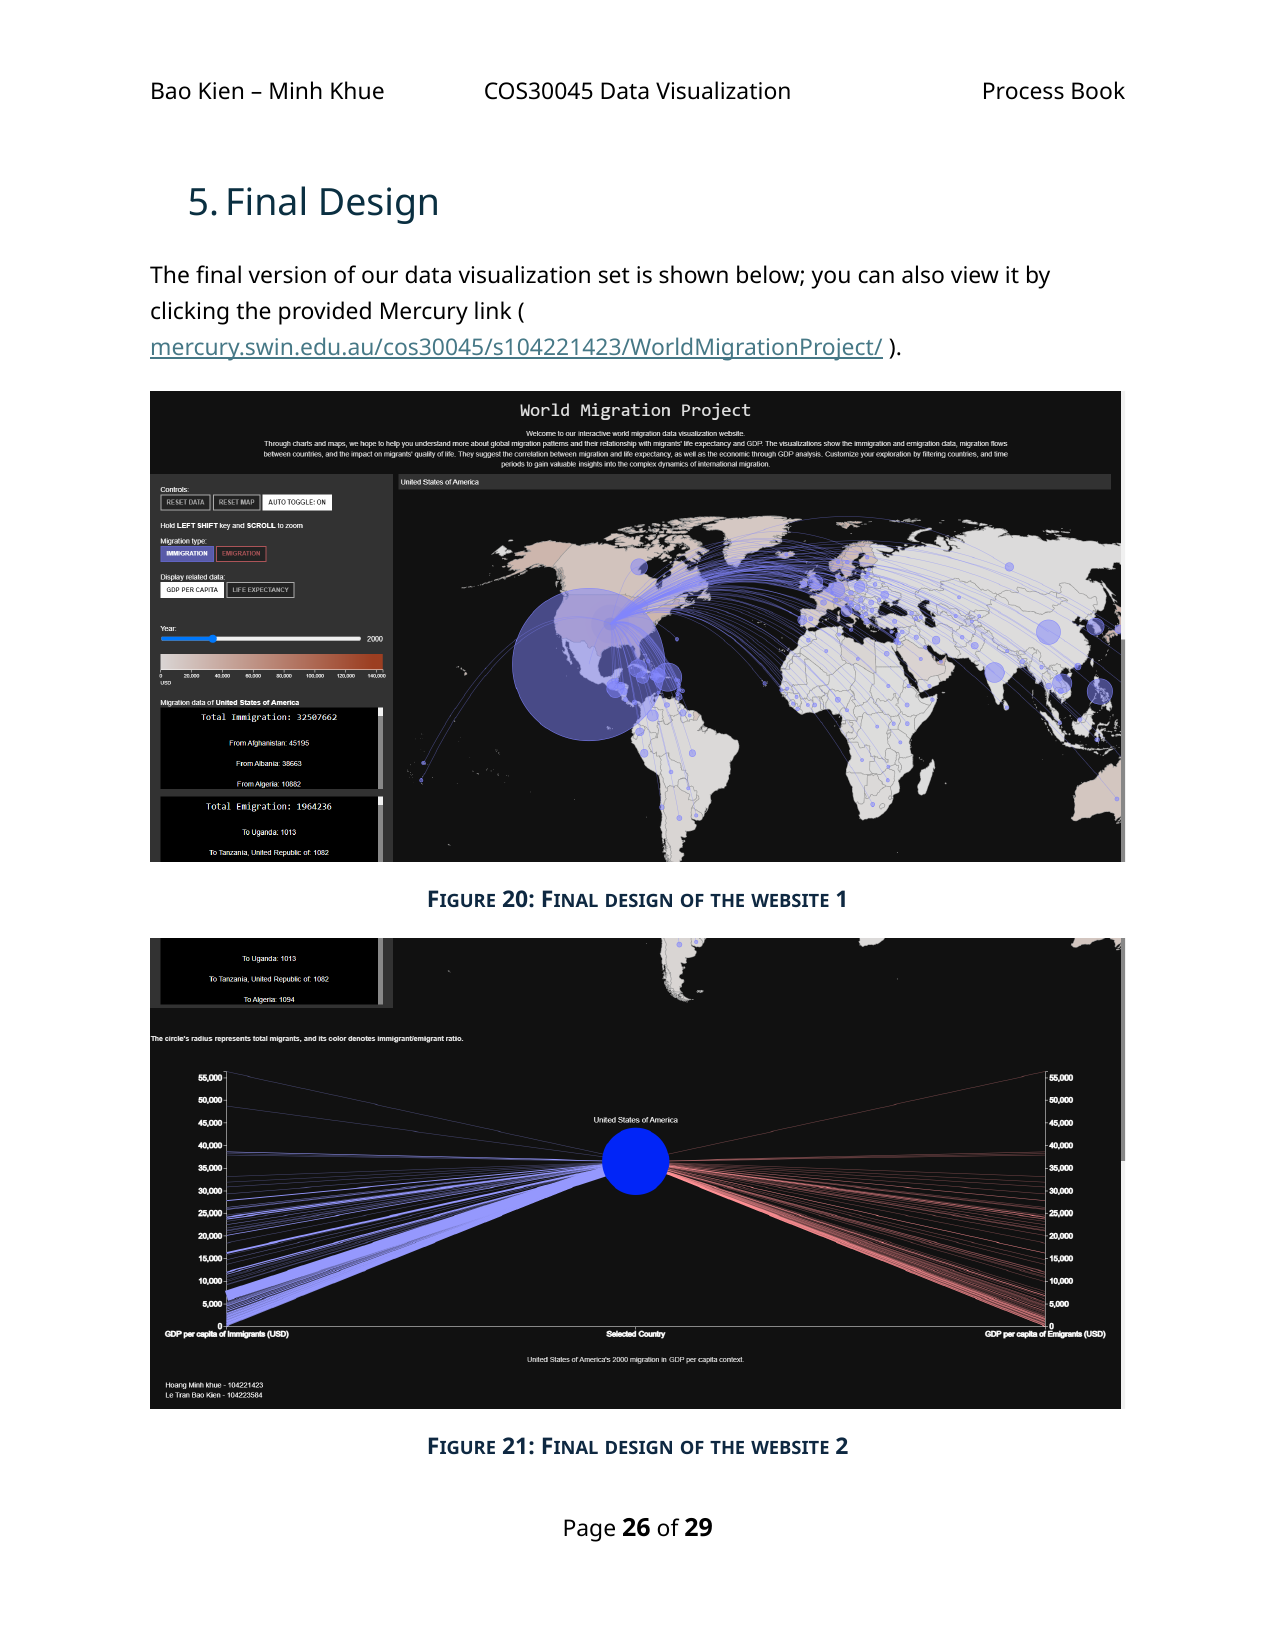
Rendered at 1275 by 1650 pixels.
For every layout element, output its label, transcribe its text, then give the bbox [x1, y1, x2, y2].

picture [150, 391, 1125, 862]
picture [150, 938, 1125, 1409]
text The final version of our data visualization set is shown below; you can also view it by clicking the provided Mercury link ( mercury.swin.edu.au/cos30045/s104221423/WorldMigrationProject/ ). [150, 259, 1125, 362]
subtitle Final Design [187, 175, 1125, 226]
